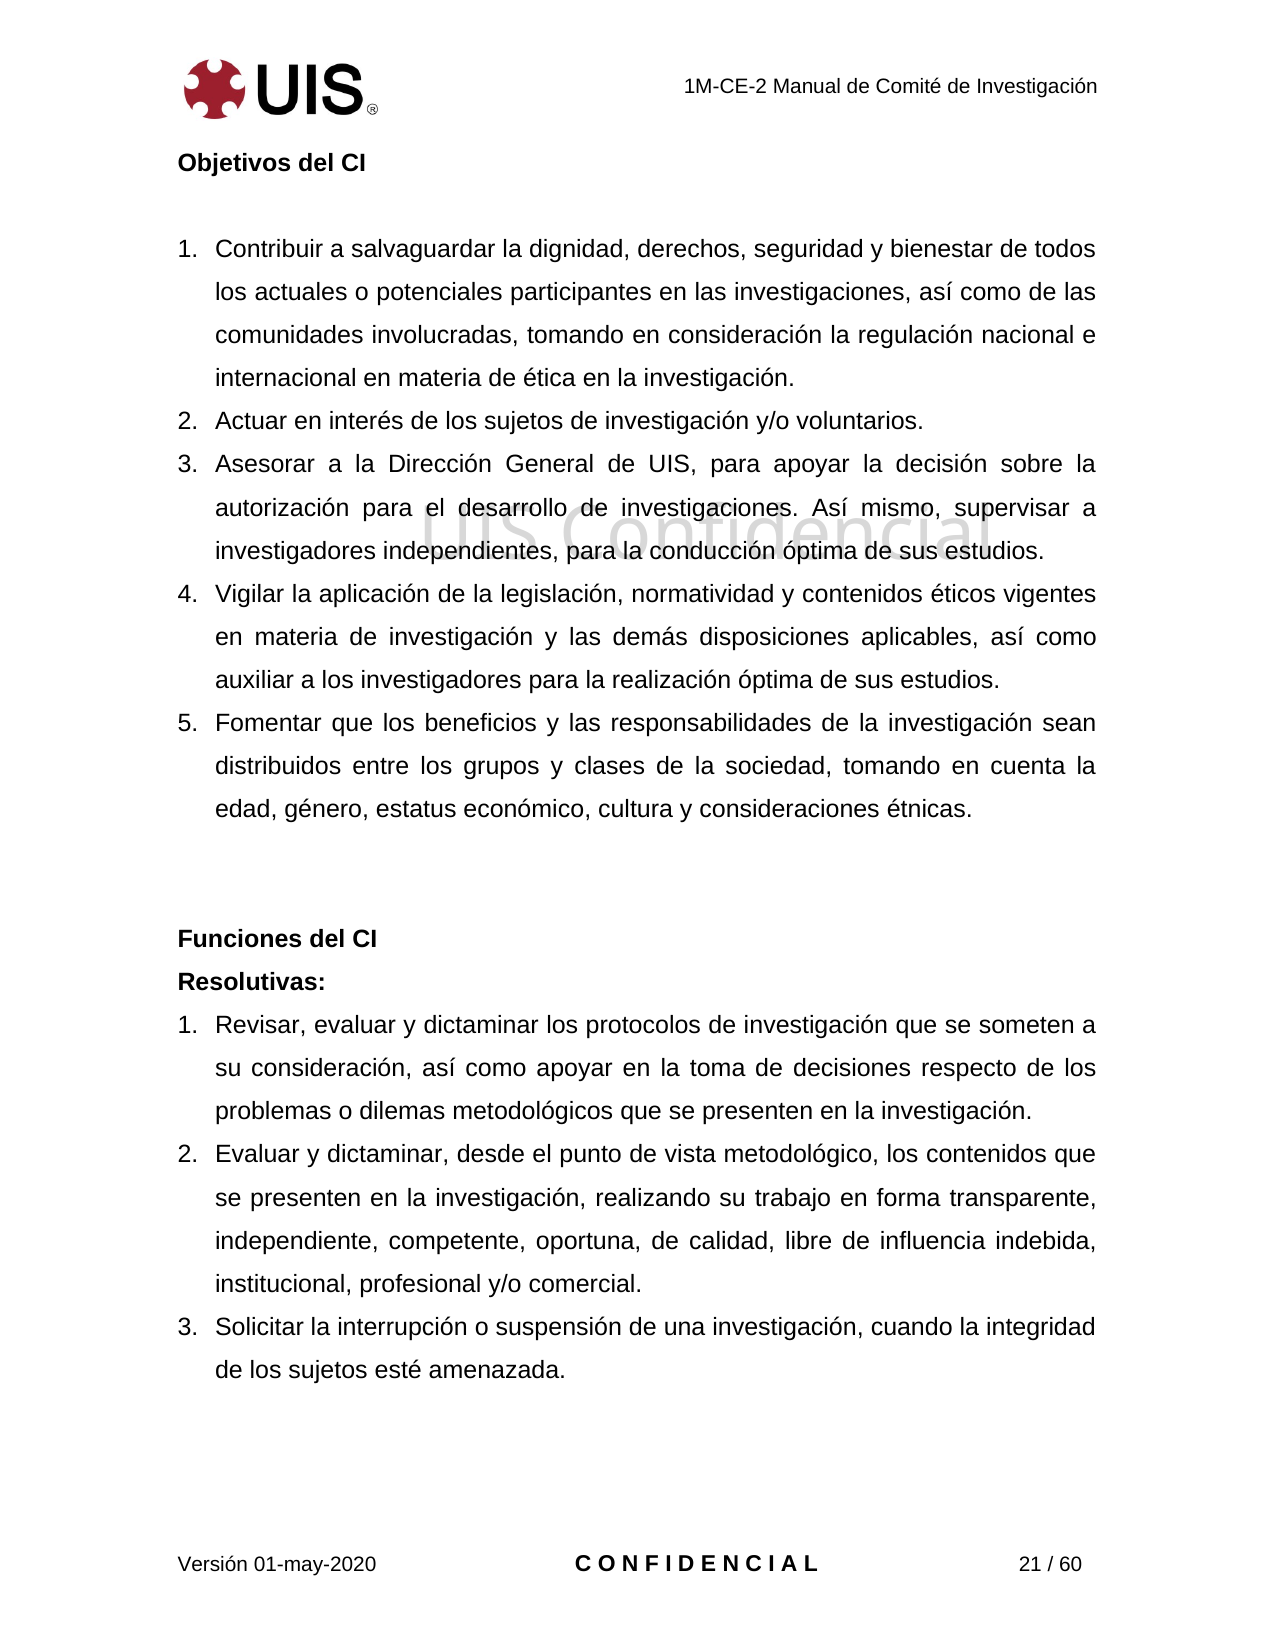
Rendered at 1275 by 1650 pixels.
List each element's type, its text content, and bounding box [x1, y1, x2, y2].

list Actuar en interés de los sujetos de investigación y/o voluntarios. [177, 406, 1098, 435]
list Solicitar la interrupción o suspensión de una investigación, cuando la integridad de los sujetos esté amenazada. [177, 1312, 1098, 1384]
picture [182, 57, 380, 121]
text Funciones del CI [177, 924, 1098, 953]
list Fomentar que los beneficios y las responsabilidades de la investigación sean distribuidos entre los grupos y clases de la sociedad, tomando en cuenta la edad, género, estatus económico, cultura y consideraciones étnicas. [177, 708, 1098, 823]
list Evaluar y dictaminar, desde el punto de vista metodológico, los contenidos que se presenten en la investigación, realizando su trabajo en forma transparente, independiente, competente, oportuna, de calidad, libre de influencia indebida, institucional, profesional y/o comercial. [177, 1139, 1098, 1298]
text Resolutivas: [177, 967, 1098, 996]
list Asesorar a la Dirección General de UIS, para apoyar la decisión sobre la autorización para el desarrollo de investigaciones. Así mismo, supervisar a investigadores independientes, para la conducción óptima de sus estudios. [177, 449, 1098, 564]
list Revisar, evaluar y dictaminar los protocolos de investigación que se someten a su consideración, así como apoyar en la toma de decisiones respecto de los problemas o dilemas metodológicos que se presenten en la investigación. [177, 1010, 1098, 1125]
list Contribuir a salvaguardar la dignidad, derechos, seguridad y bienestar de todos los actuales o potenciales participantes en las investigaciones, así como de las comunidades involucradas, tomando en consideración la regulación nacional e internacional en materia de ética en la investigación. [177, 234, 1098, 392]
list Vigilar la aplicación de la legislación, normatividad y contenidos éticos vigentes en materia de investigación y las demás disposiciones aplicables, así como auxiliar a los investigadores para la realización óptima de sus estudios. [177, 579, 1098, 694]
text Objetivos del CI [177, 148, 1098, 176]
